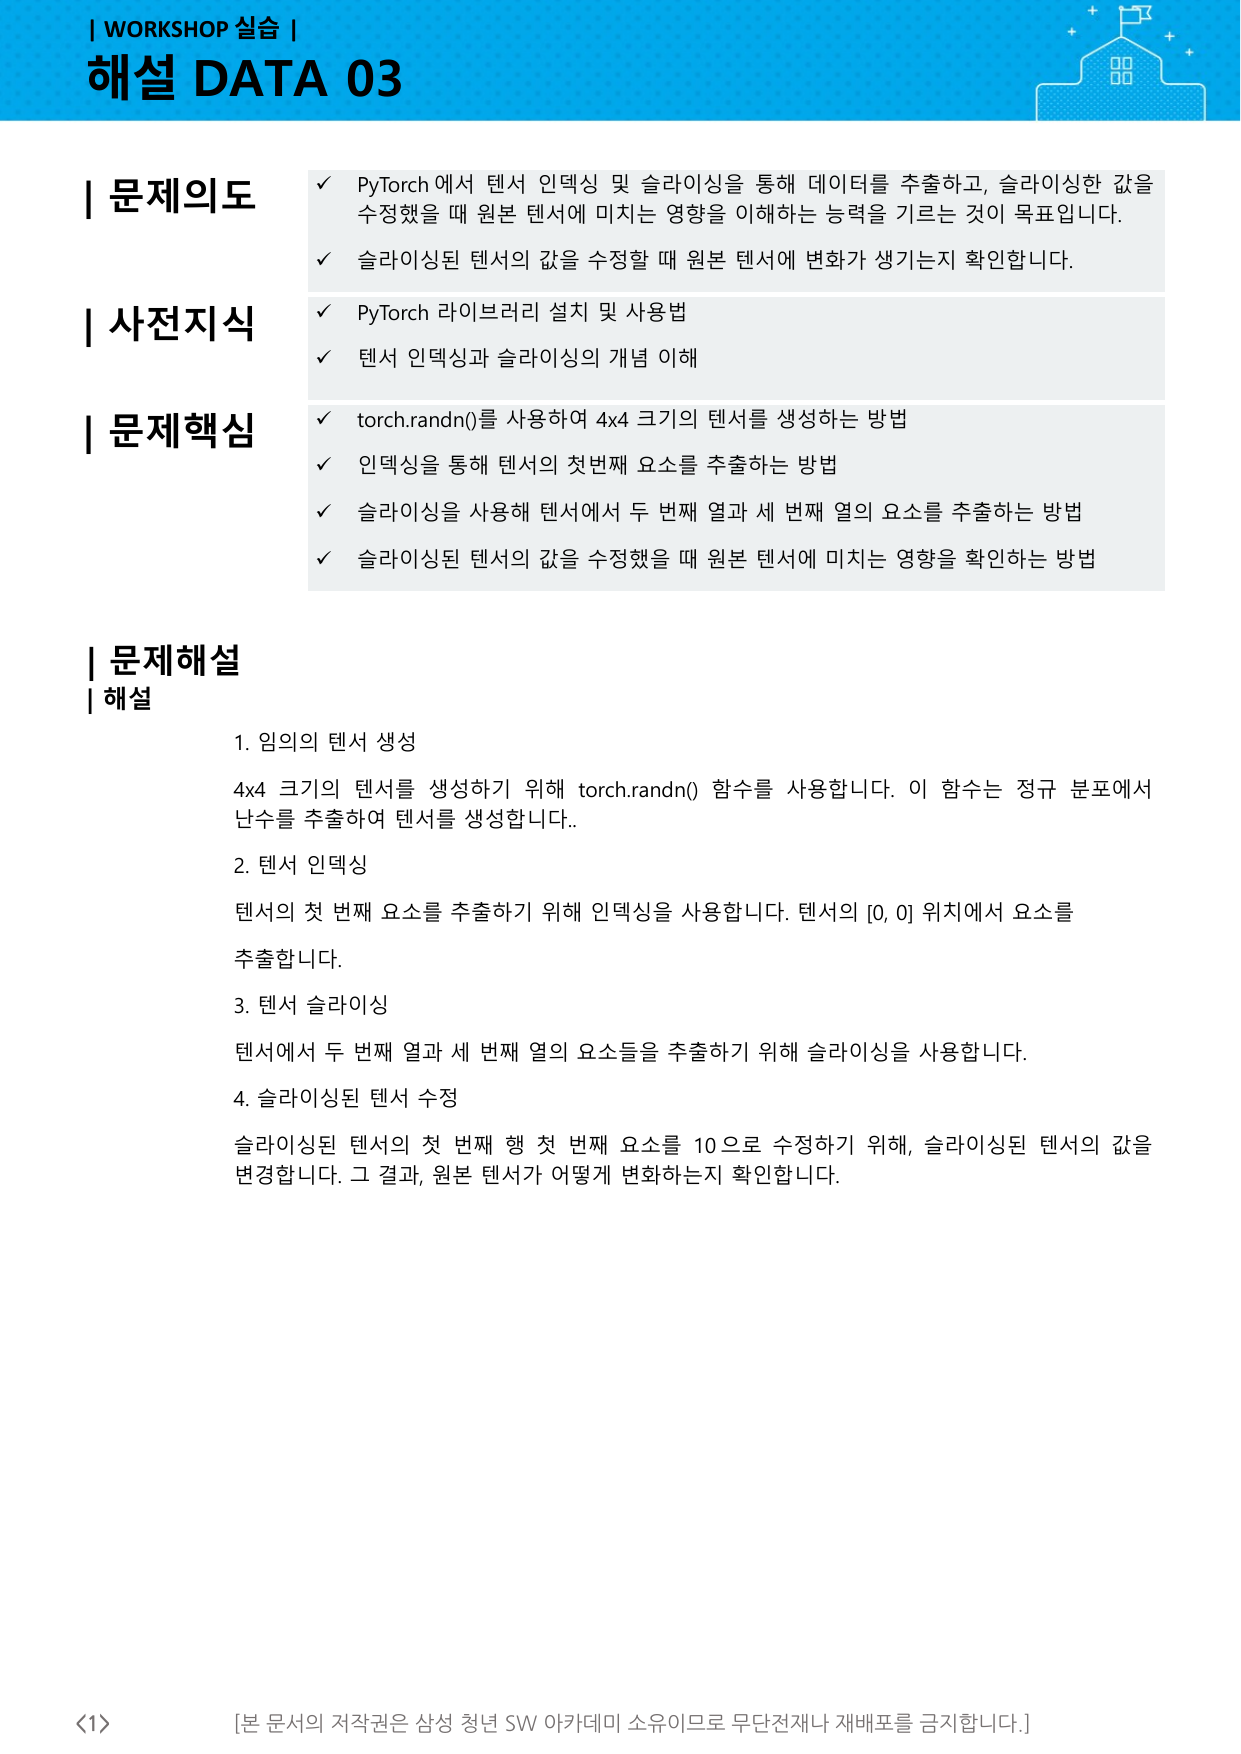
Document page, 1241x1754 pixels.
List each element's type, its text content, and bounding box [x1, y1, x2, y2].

picture [1068, 28, 1076, 35]
table_header | 문제해설 [75, 637, 1164, 682]
table_cell 1. 임의의 텐서 생성 4x4 크기의 텐서를 생성하기 위해 torch.randn() 함수를 사용합니다. 이 함수는 정규 분포에서 난수를 추출하여 텐서를 생성합니다.. 2. 텐서 인덱싱 텐서의 첫 번째 요소를 추출하기 위해 인덱싱을 사용합니다. 텐서의 [0, 0] 위치에서 요소를 추출합니다. 3. 텐서 슬라이싱 텐서에서 두 번째 열과 세 번째 열의 요소들을 추출하기 위해 슬라이싱을 사용합니다. 4. 슬라이싱된 텐서 수정 슬라이싱된 텐서의 첫 번째 행 첫 번째 요소를 10으로 수정하기 위해, 슬라이싱된 텐서의 값을 변경합니다. 그 결과, 원본 텐서가 어떻게 변화하는지 확인합니다. [222, 682, 1164, 1207]
picture [0, 6, 1241, 1674]
table_header | 문제의도 [71, 170, 308, 292]
picture [1166, 32, 1174, 40]
picture [1088, 6, 1097, 14]
table_cell PyTorch 라이브러리 설치 및 사용법 텐서 인덱싱과 슬라이싱의 개념 이해 [308, 297, 1165, 400]
picture [1186, 49, 1193, 55]
table_cell torch.randn()를 사용하여 4x4 크기의 텐서를 생성하는 방법 인덱싱을 통해 텐서의 첫번째 요소를 추출하는 방법 슬라이싱을 사용해 텐서에서 두 번째 열과 세 번째 열의 요소를 추출하는 방법 슬라이싱된 텐서의 값을 수정했을 때 원본 텐서에 미치는 영향을 확인하는 방법 [308, 405, 1165, 591]
table_header PyTorch에서 텐서 인덱싱 및 슬라이싱을 통해 데이터를 추출하고, 슬라이싱한 값을 수정했을 때 원본 텐서에 미치는 영향을 이해하는 능력을 기르는 것이 목표입니다. 슬라이싱된 텐서의 값을 수정할 때 원본 텐서에 변화가 생기는지 확인합니다. [308, 170, 1165, 292]
table_cell | 해설 [75, 682, 222, 1207]
table_cell | 사전지식 [71, 293, 308, 400]
table_cell | 문제핵심 [71, 400, 308, 591]
